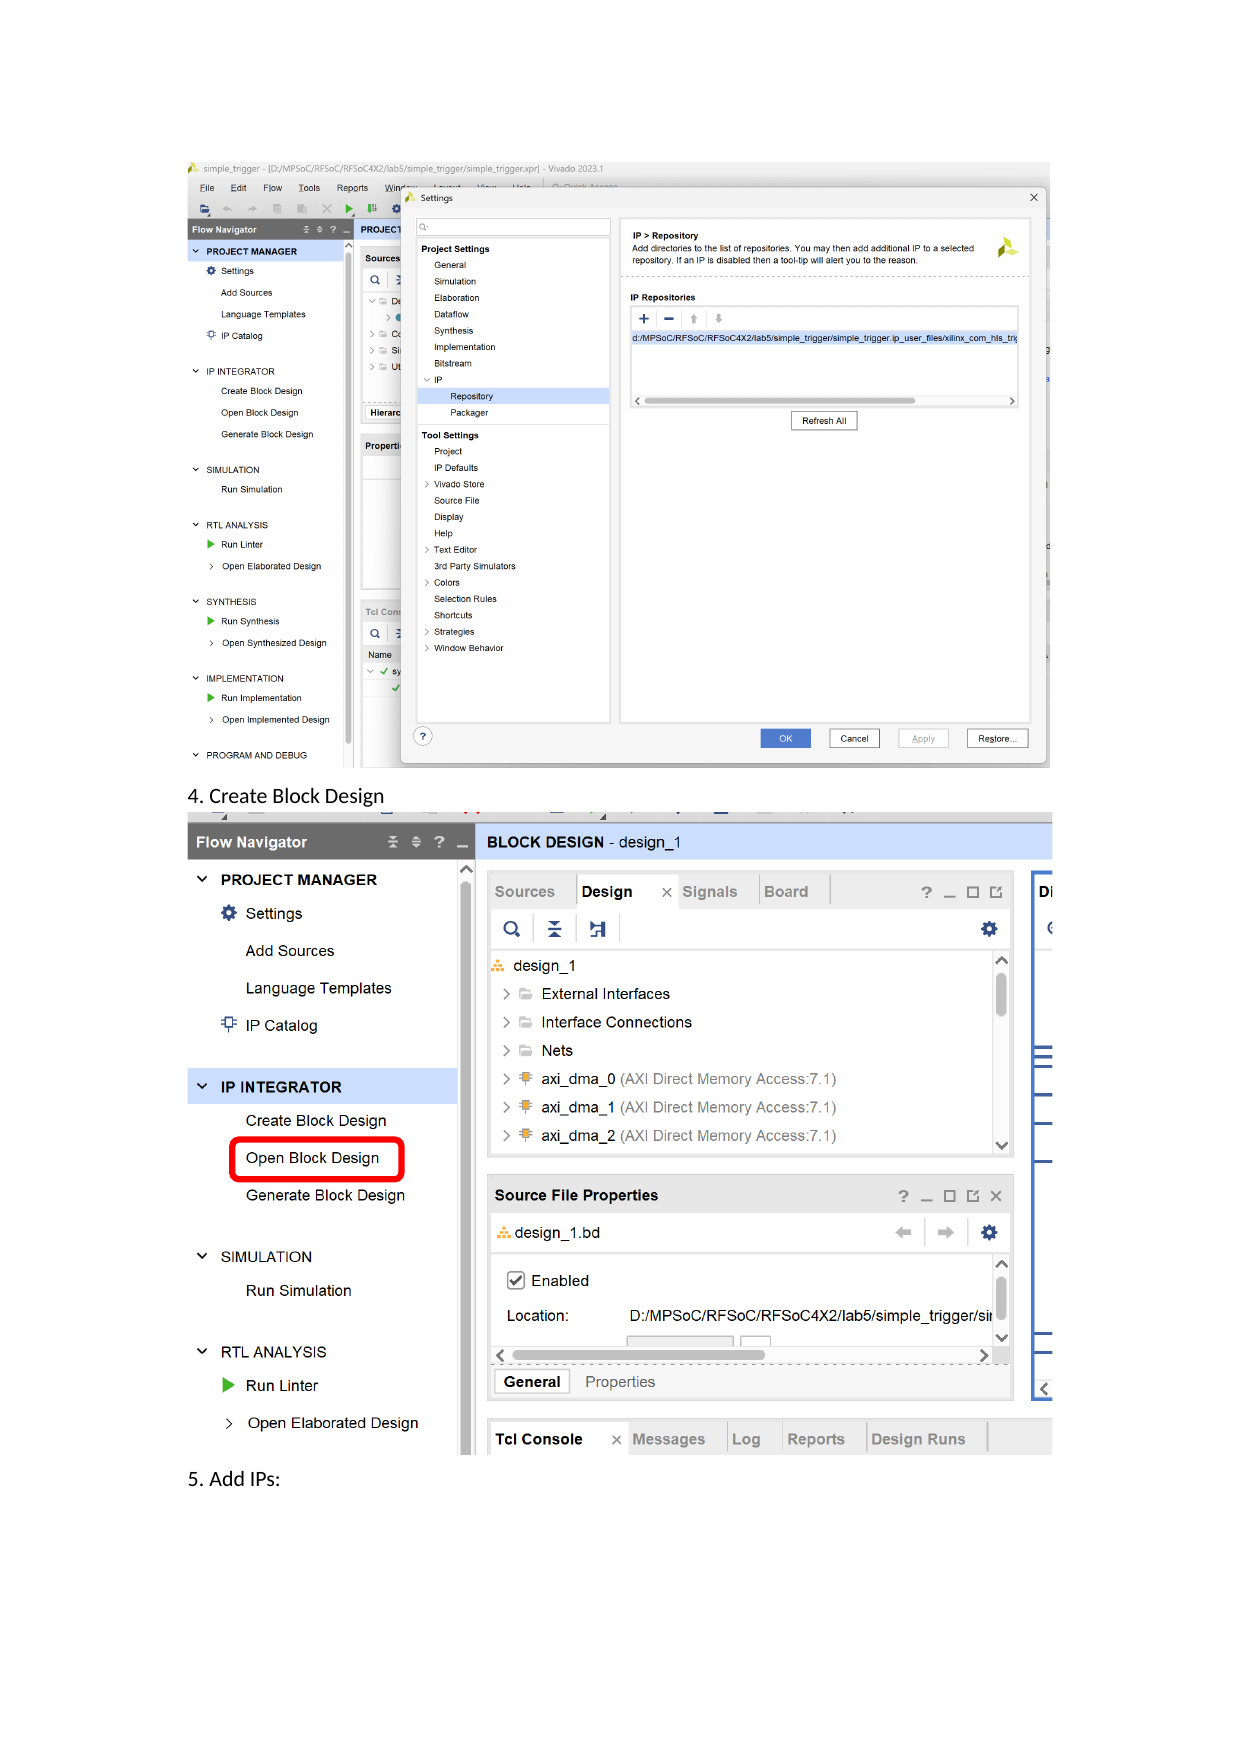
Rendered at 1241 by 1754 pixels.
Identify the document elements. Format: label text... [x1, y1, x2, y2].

list Create Block Design [187, 779, 1053, 812]
list Add IPs: [187, 1462, 1053, 1494]
picture [187, 162, 1051, 768]
picture [187, 812, 1053, 1455]
